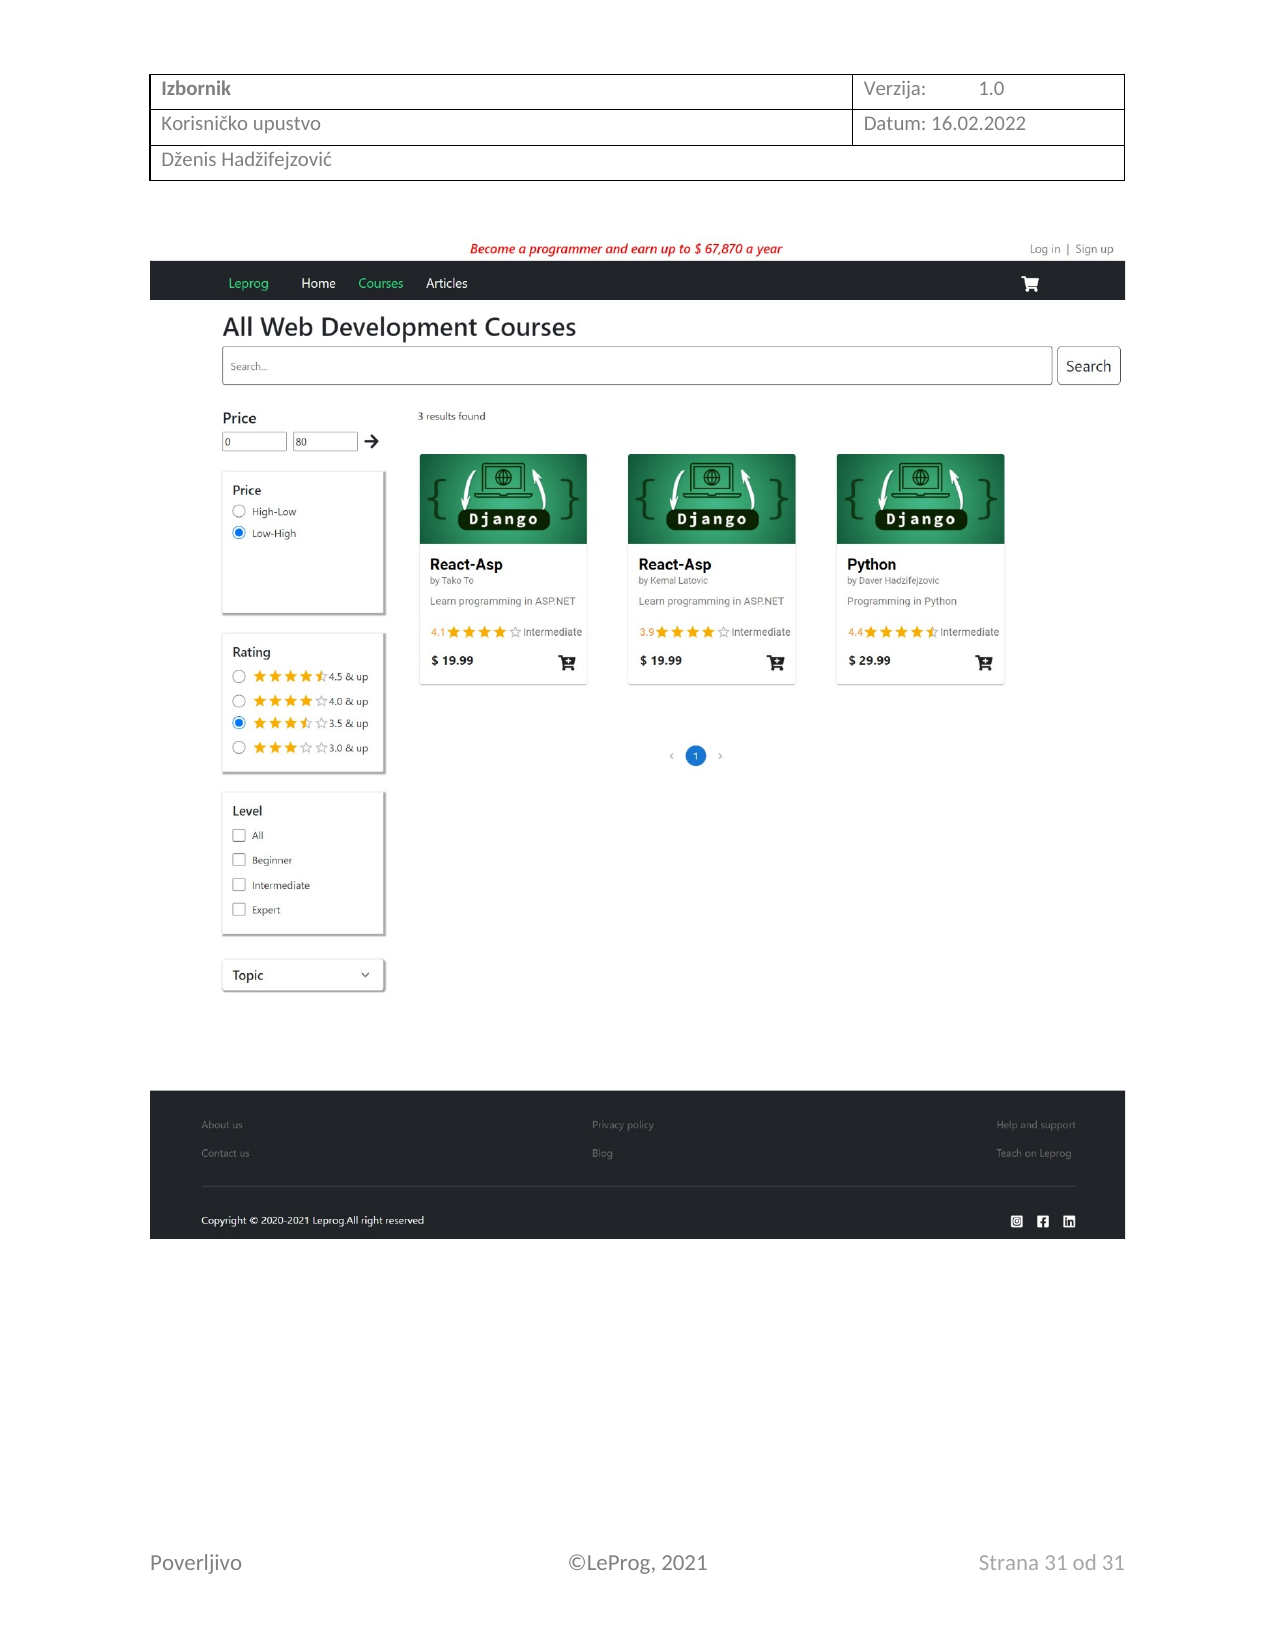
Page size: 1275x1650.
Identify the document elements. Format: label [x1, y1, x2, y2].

picture [150, 237, 1125, 1239]
